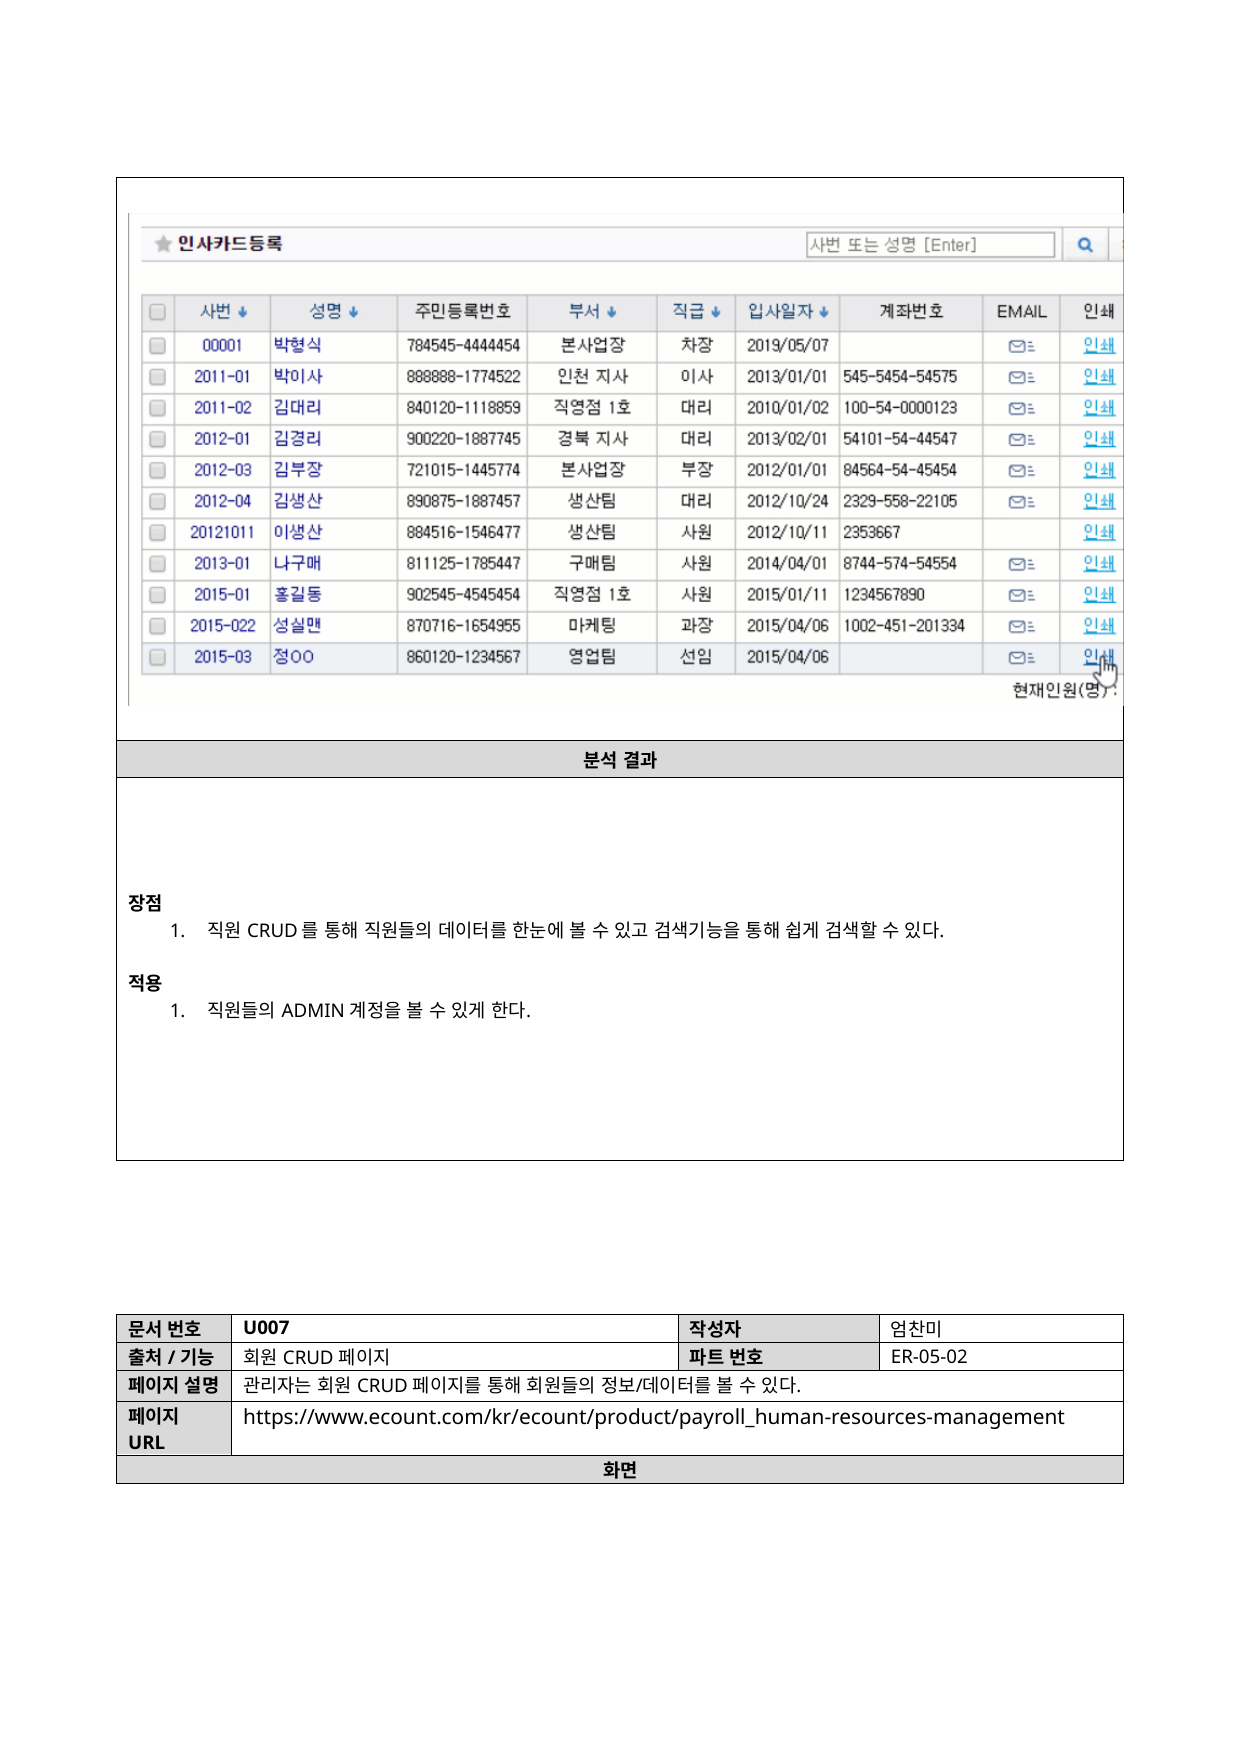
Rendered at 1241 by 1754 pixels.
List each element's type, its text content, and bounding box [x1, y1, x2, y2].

table_cell 화면 [117, 1456, 1123, 1483]
table_header 작성자 [679, 1315, 879, 1342]
table_cell 페이지 URL [117, 1402, 231, 1454]
table_cell 분석 결과 [117, 741, 1123, 777]
table_cell https://www.ecount.com/kr/ecount/product/payroll_human-resources-management [232, 1402, 1123, 1454]
table_cell 페이지 설명 [117, 1371, 231, 1401]
table_header 엄찬미 [880, 1315, 1123, 1342]
table_cell [117, 178, 1123, 740]
table_cell 회원 CRUD 페이지 [232, 1343, 678, 1370]
table_header 문서 번호 [117, 1315, 231, 1342]
picture [127, 213, 1124, 706]
table_header U007 [232, 1315, 678, 1342]
table_cell 장점 직원 CRUD를 통해 직원들의 데이터를 한눈에 볼 수 있고 검색기능을 통해 쉽게 검색할 수 있다. 적용 직원들의 ADMIN 계정을 볼 수 있게 한다. [117, 778, 1123, 1160]
table_cell 관리자는 회원 CRUD 페이지를 통해 회원들의 정보/데이터를 볼 수 있다. [232, 1371, 1123, 1401]
table_cell ER-05-02 [880, 1343, 1123, 1370]
table_cell 파트 번호 [679, 1343, 879, 1370]
table_cell 출처 / 기능 [117, 1343, 231, 1370]
